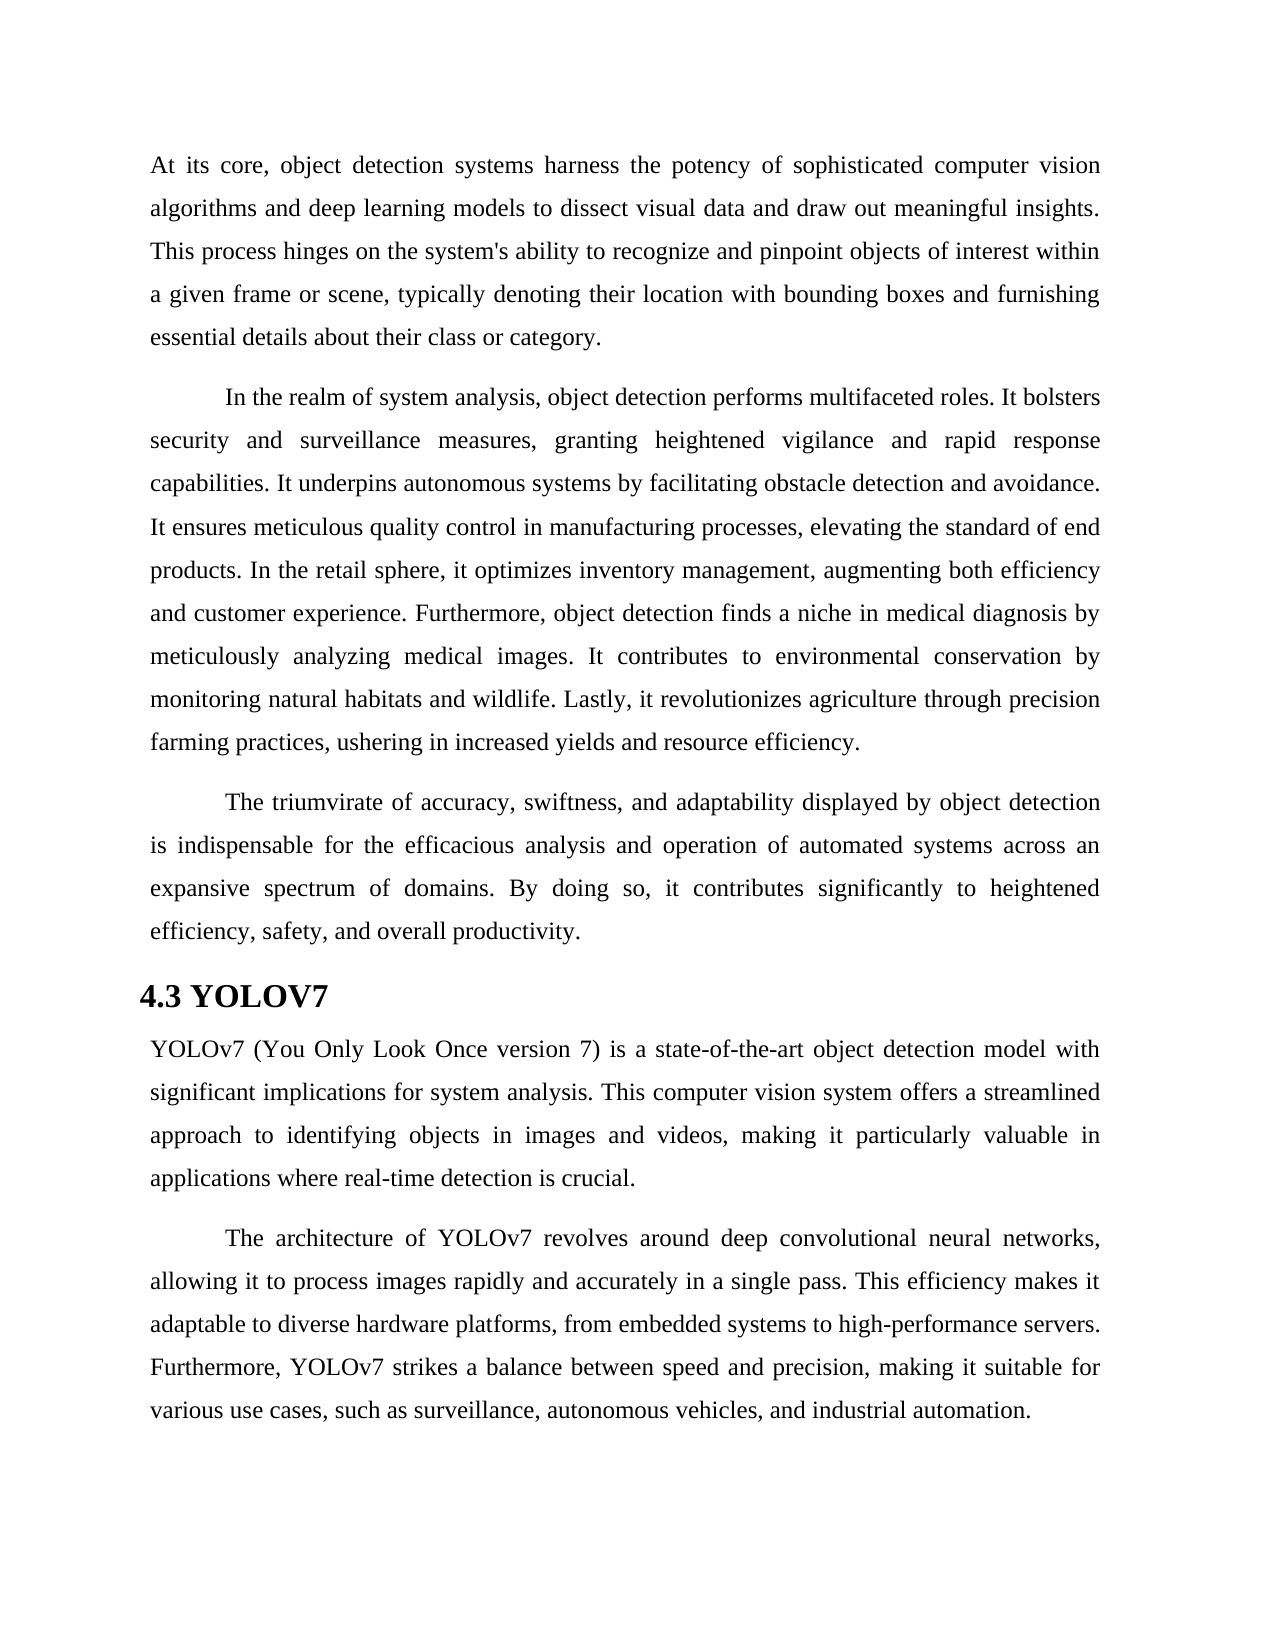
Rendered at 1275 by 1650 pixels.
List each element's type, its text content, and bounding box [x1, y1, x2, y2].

text In the realm of system analysis, object detection performs multifaceted roles. It bolsters security and surveillance measures, granting heightened vigilance and rapid response capabilities. It underpins autonomous systems by facilitating obstacle detection and avoidance. It ensures meticulous quality control in manufacturing processes, elevating the standard of end products. In the retail sphere, it optimizes inventory management, augmenting both efficiency and customer experience. Furthermore, object detection finds a niche in medical diagnosis by meticulously analyzing medical images. It contributes to environmental conservation by monitoring natural habitats and wildlife. Lastly, it revolutionizes agriculture through precision farming practices, ushering in increased yields and resource efficiency. [150, 382, 1101, 756]
text The architecture of YOLOv7 revolves around deep convolutional neural networks, allowing it to process images rapidly and accurately in a single pass. This efficiency makes it adaptable to diverse hardware platforms, from embedded systems to high-performance servers. Furthermore, YOLOv7 strikes a balance between speed and precision, making it suitable for various use cases, such as surveillance, autonomous vehicles, and industrial automation. [150, 1223, 1101, 1424]
text YOLOv7 (You Only Look Once version 7) is a state-of-the-art object detection model with significant implications for system analysis. This computer vision system offers a streamlined approach to identifying objects in images and videos, making it particularly valuable in applications where real-time detection is crucial. [150, 1034, 1101, 1192]
text At its core, object detection systems harness the potency of sophisticated computer vision algorithms and deep learning models to dissect visual data and draw out meaningful insights. This process hinges on the system's ability to recognize and pinpoint objects of interest within a given frame or scene, typically denoting their location with bounding boxes and furnishing essential details about their class or category. [150, 150, 1101, 351]
text The triumvirate of accuracy, swiftness, and adaptability displayed by object detection is indispensable for the efficacious analysis and operation of automated systems across an expansive spectrum of domains. By doing so, it contributes significantly to heightened efficiency, safety, and overall productivity. [150, 787, 1101, 945]
list 4.3 YOLOV7 [131, 976, 1101, 1014]
